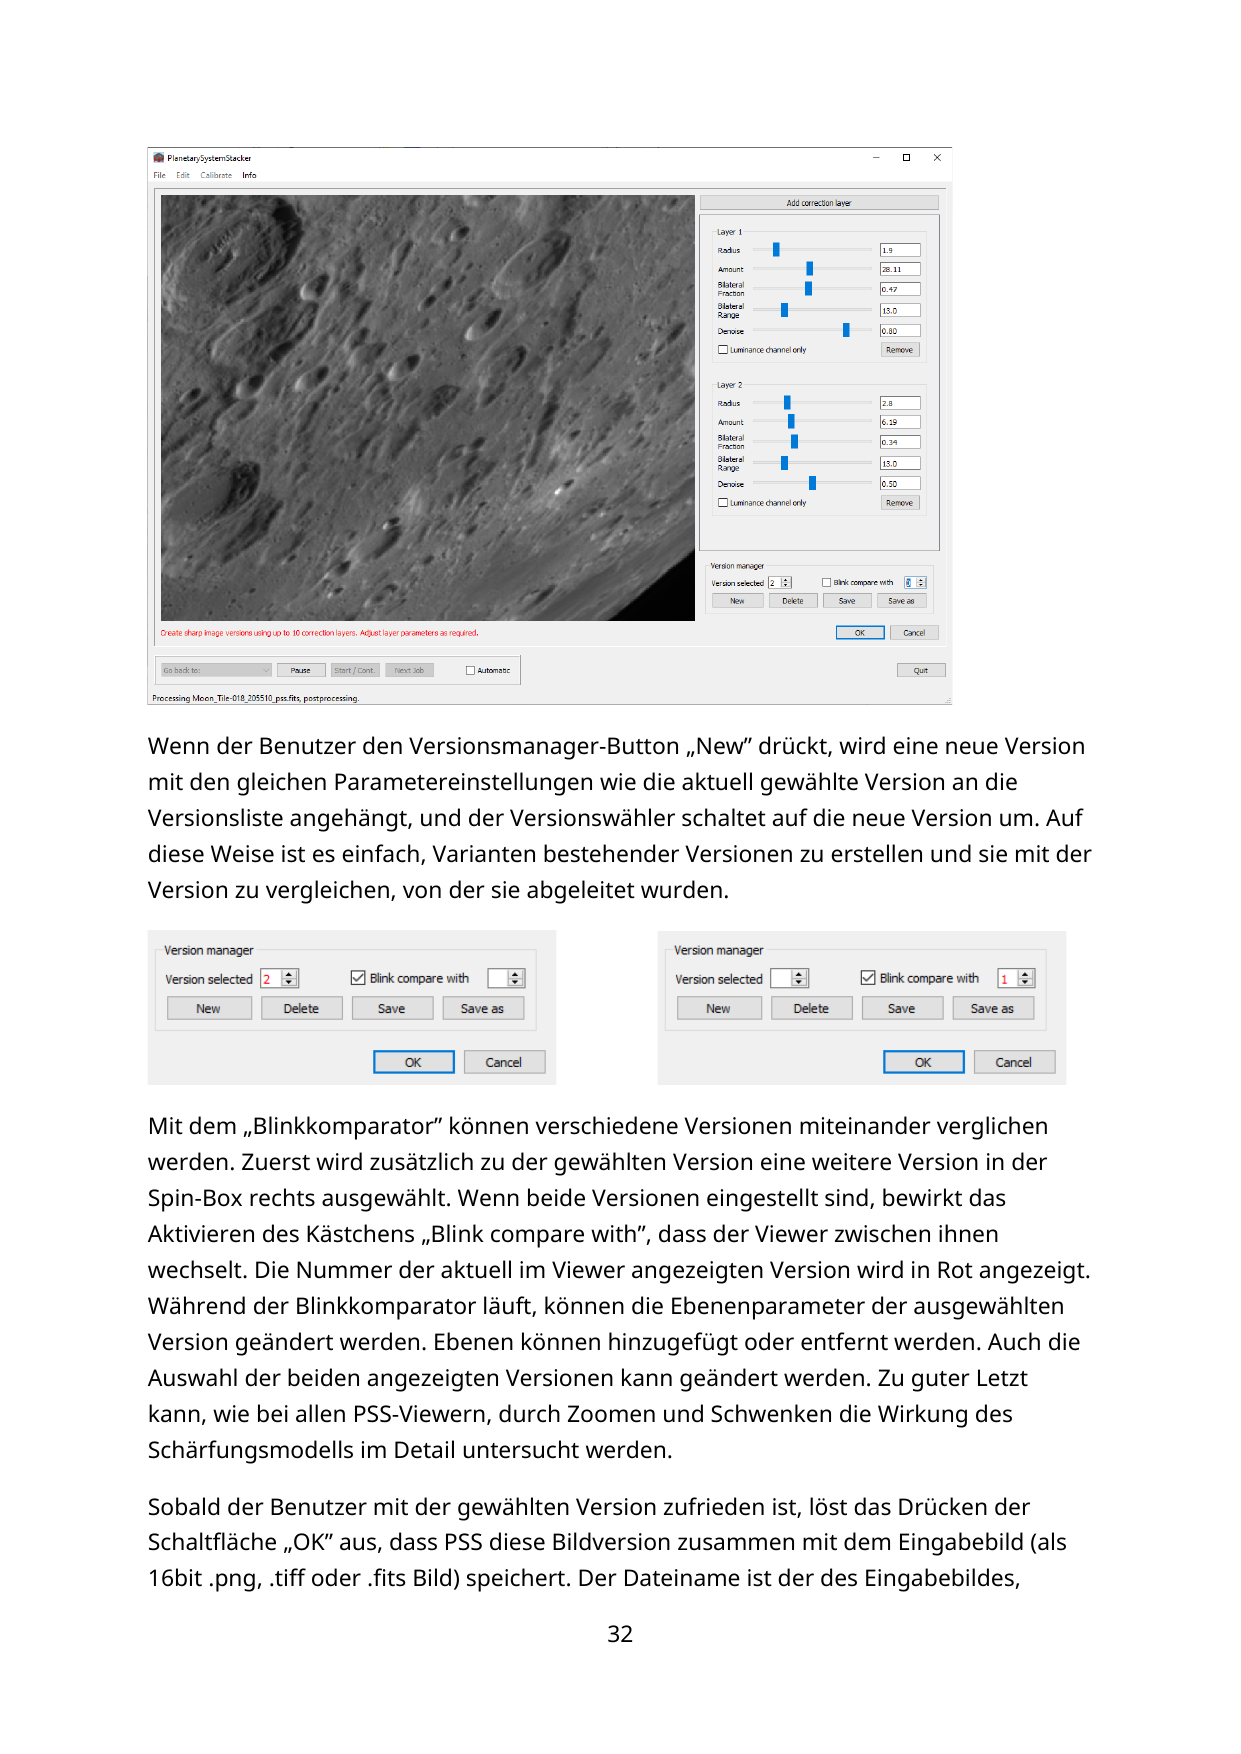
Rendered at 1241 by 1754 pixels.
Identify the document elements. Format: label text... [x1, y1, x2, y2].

text Mit dem „Blinkkomparator” können verschiedene Versionen miteinander verglichen werden. Zuerst wird zusätzlich zu der gewählten Version eine weitere Version in der Spin-Box rechts ausgewählt. Wenn beide Versionen eingestellt sind, bewirkt das Aktivieren des Kästchens „Blink compare with”, dass der Viewer zwischen ihnen wechselt. Die Nummer der aktuell im Viewer angezeigten Version wird in Rot angezeigt. Während der Blinkkomparator läuft, können die Ebenenparameter der ausgewählten Version geändert werden. Ebenen können hinzugefügt oder entfernt werden. Auch die Auswahl der beiden angezeigten Versionen kann geändert werden. Zu guter Letzt kann, wie bei allen PSS-Viewern, durch Zoomen und Schwenken die Wirkung des Schärfungsmodells im Detail untersucht werden. [148, 1110, 1093, 1465]
picture [657, 931, 1067, 1085]
picture [147, 930, 557, 1085]
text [148, 1490, 1093, 1593]
picture [147, 147, 953, 705]
text Wenn der Benutzer den Versionsmanager-Button „New” drückt, wird eine neue Version mit den gleichen Parametereinstellungen wie die aktuell gewählte Version an die Versionsliste angehängt, und der Versionswähler schaltet auf die neue Version um. Auf diese Weise ist es einfach, Varianten bestehender Versionen zu erstellen und sie mit der Version zu vergleichen, von der sie abgeleitet wurden. [148, 730, 1093, 905]
